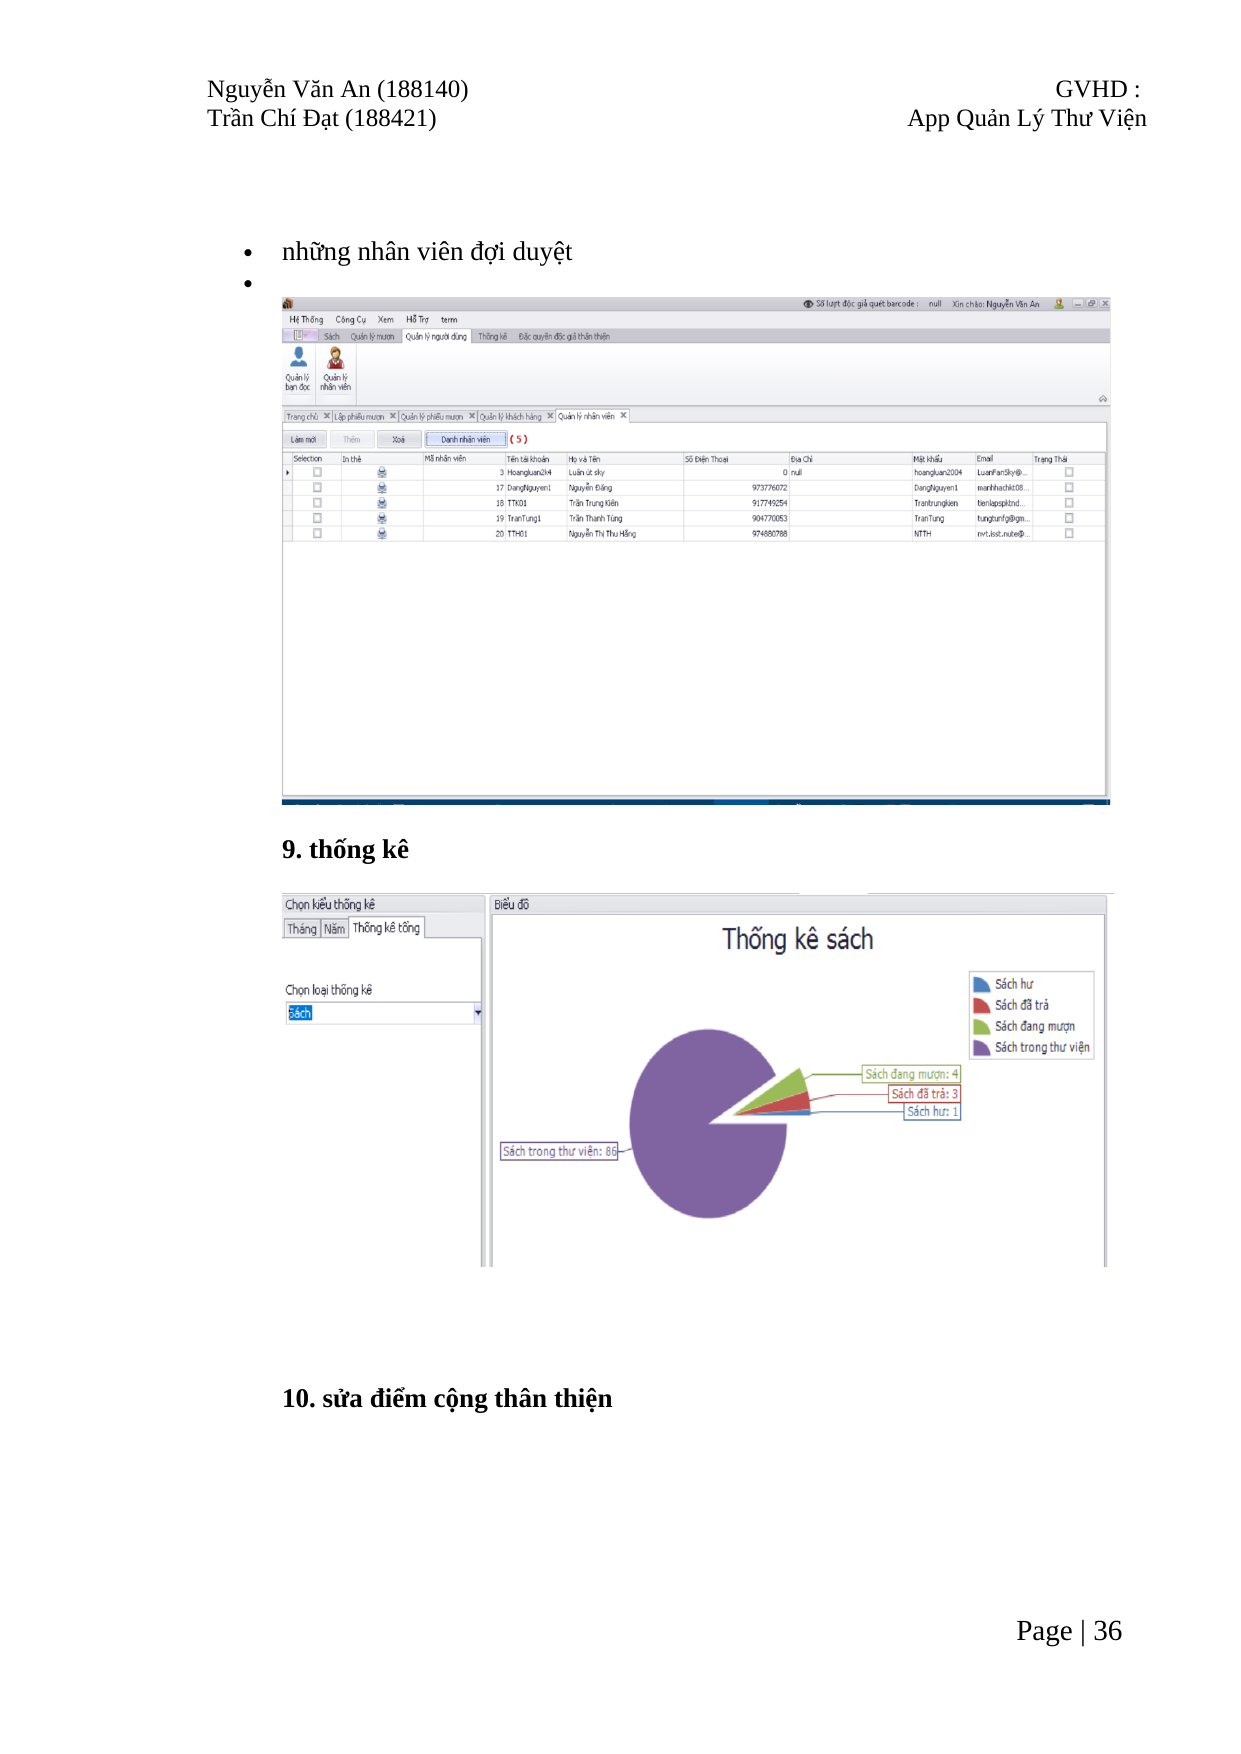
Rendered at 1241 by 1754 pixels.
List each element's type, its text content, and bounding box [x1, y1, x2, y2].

list những nhân viên đợi duyệt [244, 235, 1122, 266]
text 10. sửa điểm cộng thân thiện [282, 1382, 1122, 1413]
picture [281, 297, 1115, 805]
picture [281, 893, 1115, 1267]
text 9. thống kê [282, 833, 1122, 864]
